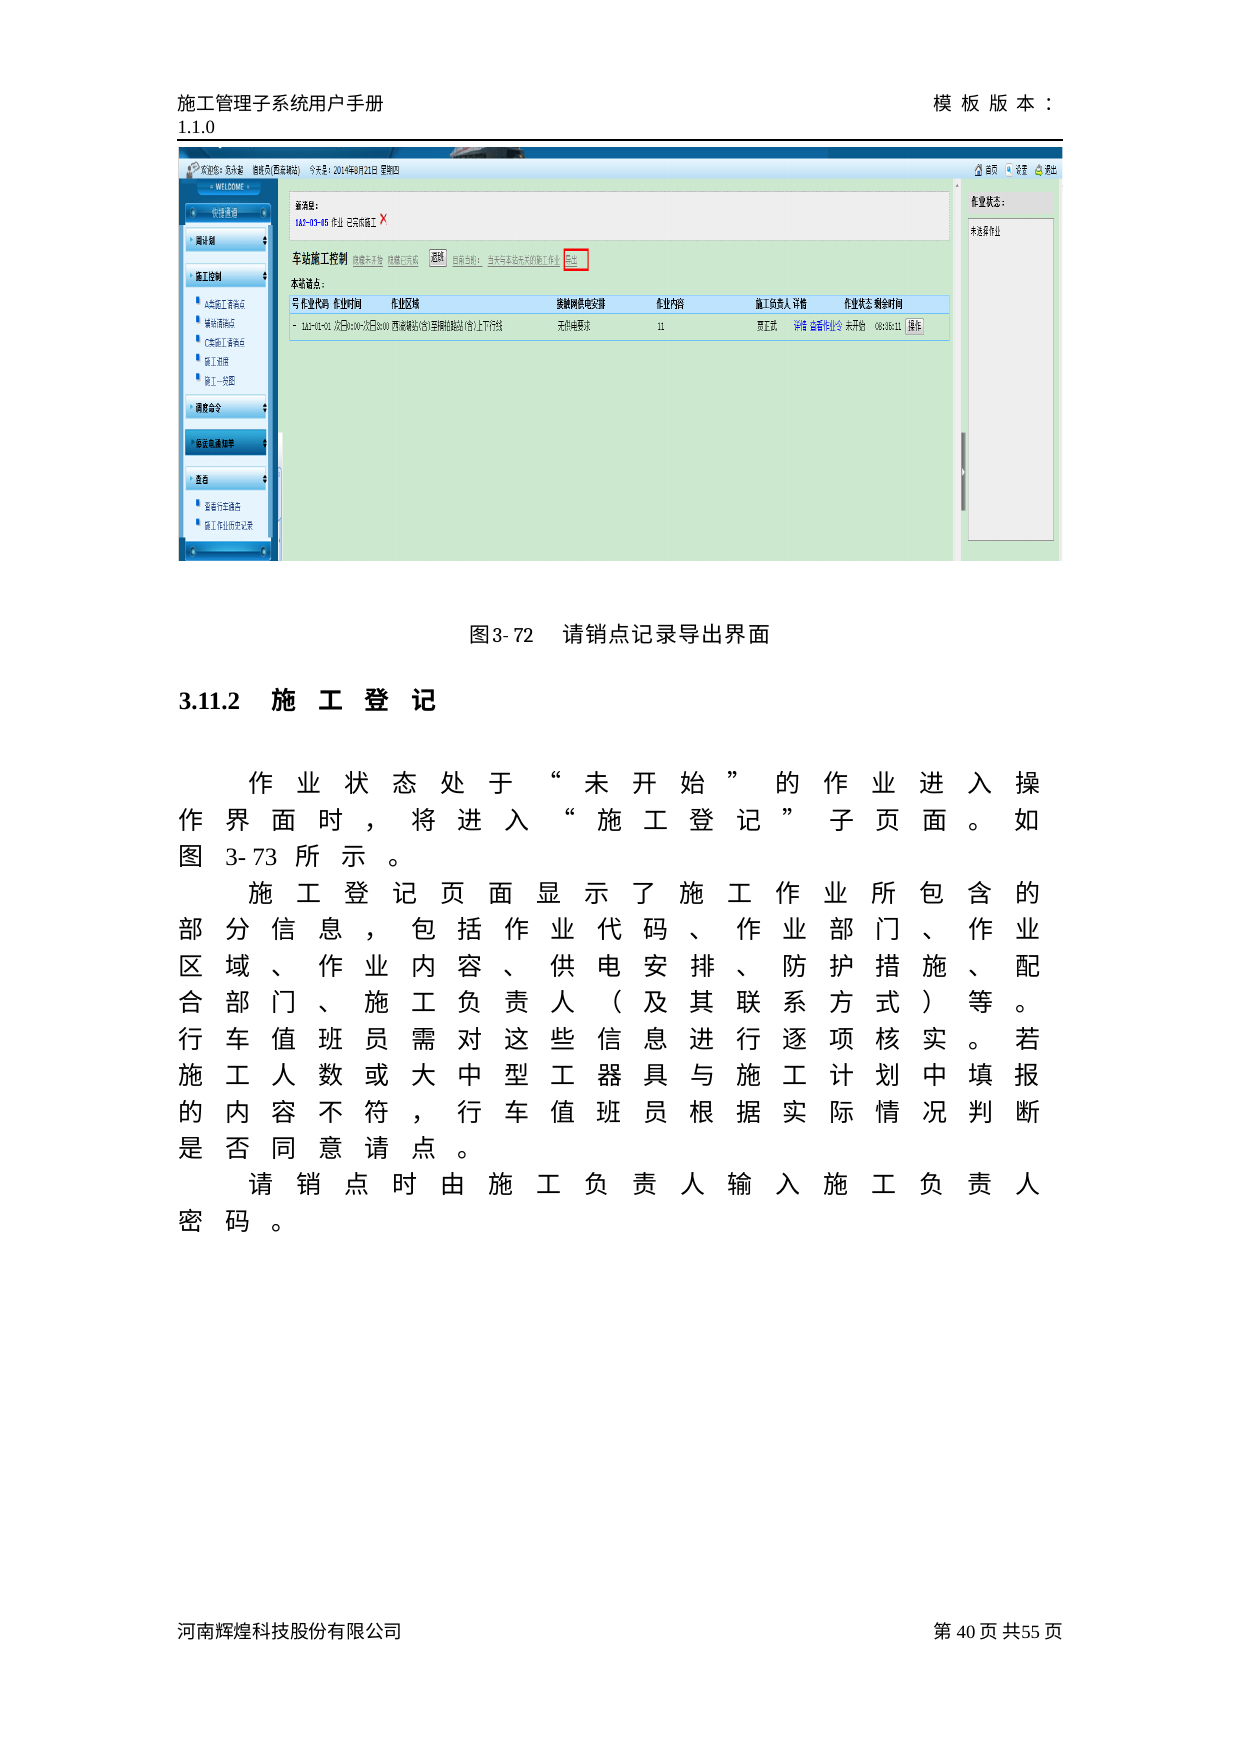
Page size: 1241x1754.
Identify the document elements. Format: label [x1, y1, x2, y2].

picture [178, 147, 1063, 561]
